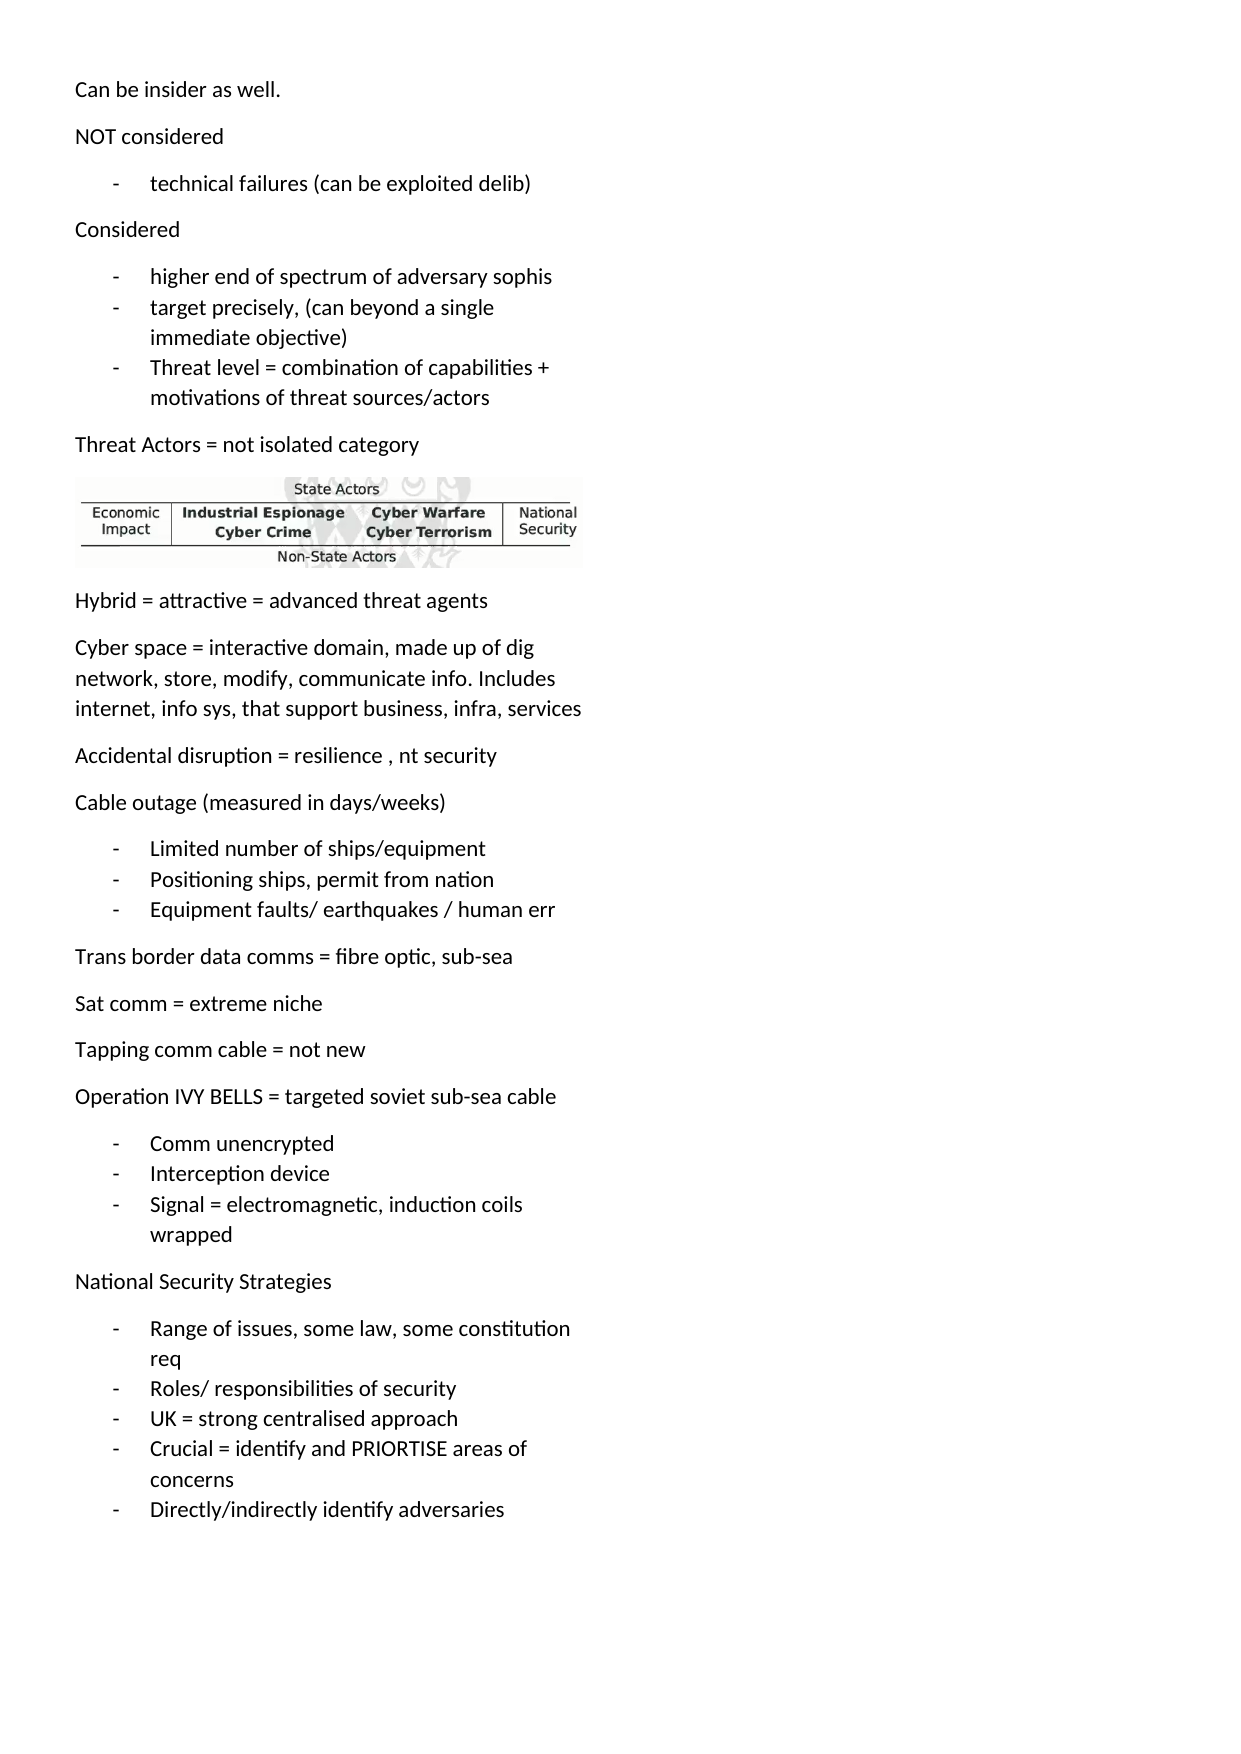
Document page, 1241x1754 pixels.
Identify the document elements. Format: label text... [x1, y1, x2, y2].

text Threat Actors = not isolated category [75, 430, 583, 458]
text Considered [75, 216, 583, 244]
list Limited number of ships/equipment [112, 834, 583, 862]
list Positioning ships, permit from nation [112, 865, 583, 893]
list Comm unencrypted [112, 1129, 583, 1157]
text Trans border data comms = fibre optic, sub-sea [75, 942, 583, 970]
list Directly/indirectly identify adversaries [112, 1495, 583, 1523]
text Tapping comm cable = not new [75, 1036, 583, 1063]
text Cable outage (measured in days/weeks) [75, 788, 583, 816]
list technical failures (can be exploited delib) [112, 169, 583, 197]
text NOT considered [75, 122, 583, 150]
text Sat comm = extreme niche [75, 989, 583, 1017]
list Equipment faults/ earthquakes / human err [112, 895, 583, 923]
text Operation IVY BELLS = targeted soviet sub-sea cable [75, 1082, 583, 1110]
list Range of issues, some law, some constitution req [112, 1314, 583, 1372]
text Cyber space = interactive domain, made up of dig network, store, modify, communicate info. Includes internet, info sys, that support business, infra, services [75, 633, 583, 722]
list Interception device [112, 1159, 583, 1187]
list UK = strong centralised approach [112, 1404, 583, 1432]
list Signal = electromagnetic, induction coils wrapped [112, 1190, 583, 1248]
list target precisely, (can beyond a single immediate objective) [112, 293, 583, 351]
text Accidental disruption = resilience , nt security [75, 741, 583, 769]
text Can be insider as well. [75, 75, 583, 103]
list Threat level = combination of capabilities + motivations of threat sources/actors [112, 353, 583, 411]
text National Security Strategies [75, 1267, 583, 1295]
list Crucial = identify and PRIORTISE areas of concerns [112, 1434, 583, 1493]
list Roles/ responsibilities of security [112, 1374, 583, 1402]
list higher end of spectrum of adversary sophis [112, 262, 583, 291]
text Hybrid = attractive = advanced threat agents [75, 587, 583, 614]
